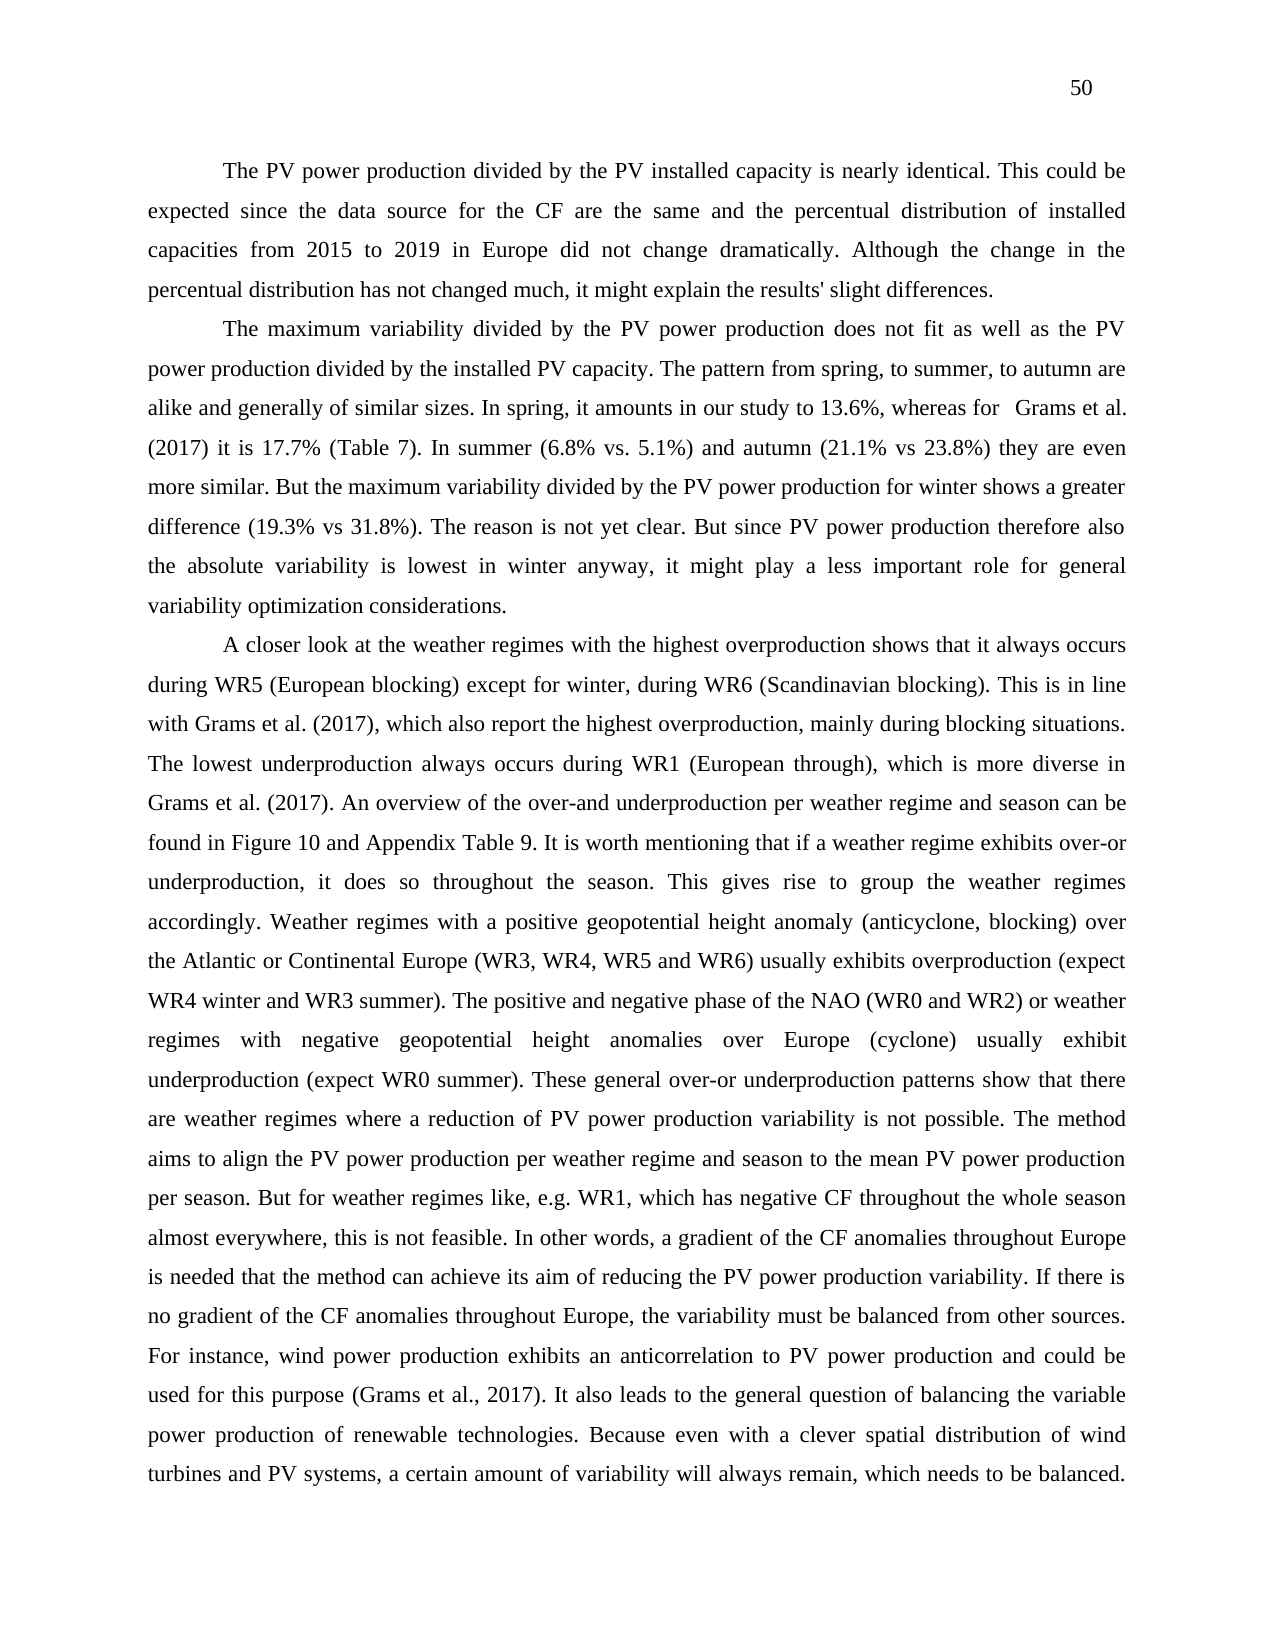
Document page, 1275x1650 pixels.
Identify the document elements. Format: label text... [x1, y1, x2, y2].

text The maximum variability divided by the PV power production does not fit as well as the PV power production divided by the installed PV capacity. The pattern from spring, to summer, to autumn are alike and generally of similar sizes. In spring, it amounts in our study to 13.6%, whereas for Grams et al. (2017) it is 17.7% (Table 7). In summer (6.8% vs. 5.1%) and autumn (21.1% vs 23.8%) they are even more similar. But the maximum variability divided by the PV power production for winter shows a greater difference (19.3% vs 31.8%). The reason is not yet clear. But since PV power production therefore also the absolute variability is lowest in winter anyway, it might play a less important role for general variability optimization considerations. [148, 316, 1127, 618]
text The PV power production divided by the PV installed capacity is nearly identical. This could be expected since the data source for the CF are the same and the percentual distribution of installed capacities from 2015 to 2019 in Europe did not change dramatically. Although the change in the percentual distribution has not changed much, it might explain the results' slight differences. [148, 158, 1127, 302]
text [148, 631, 1127, 1487]
